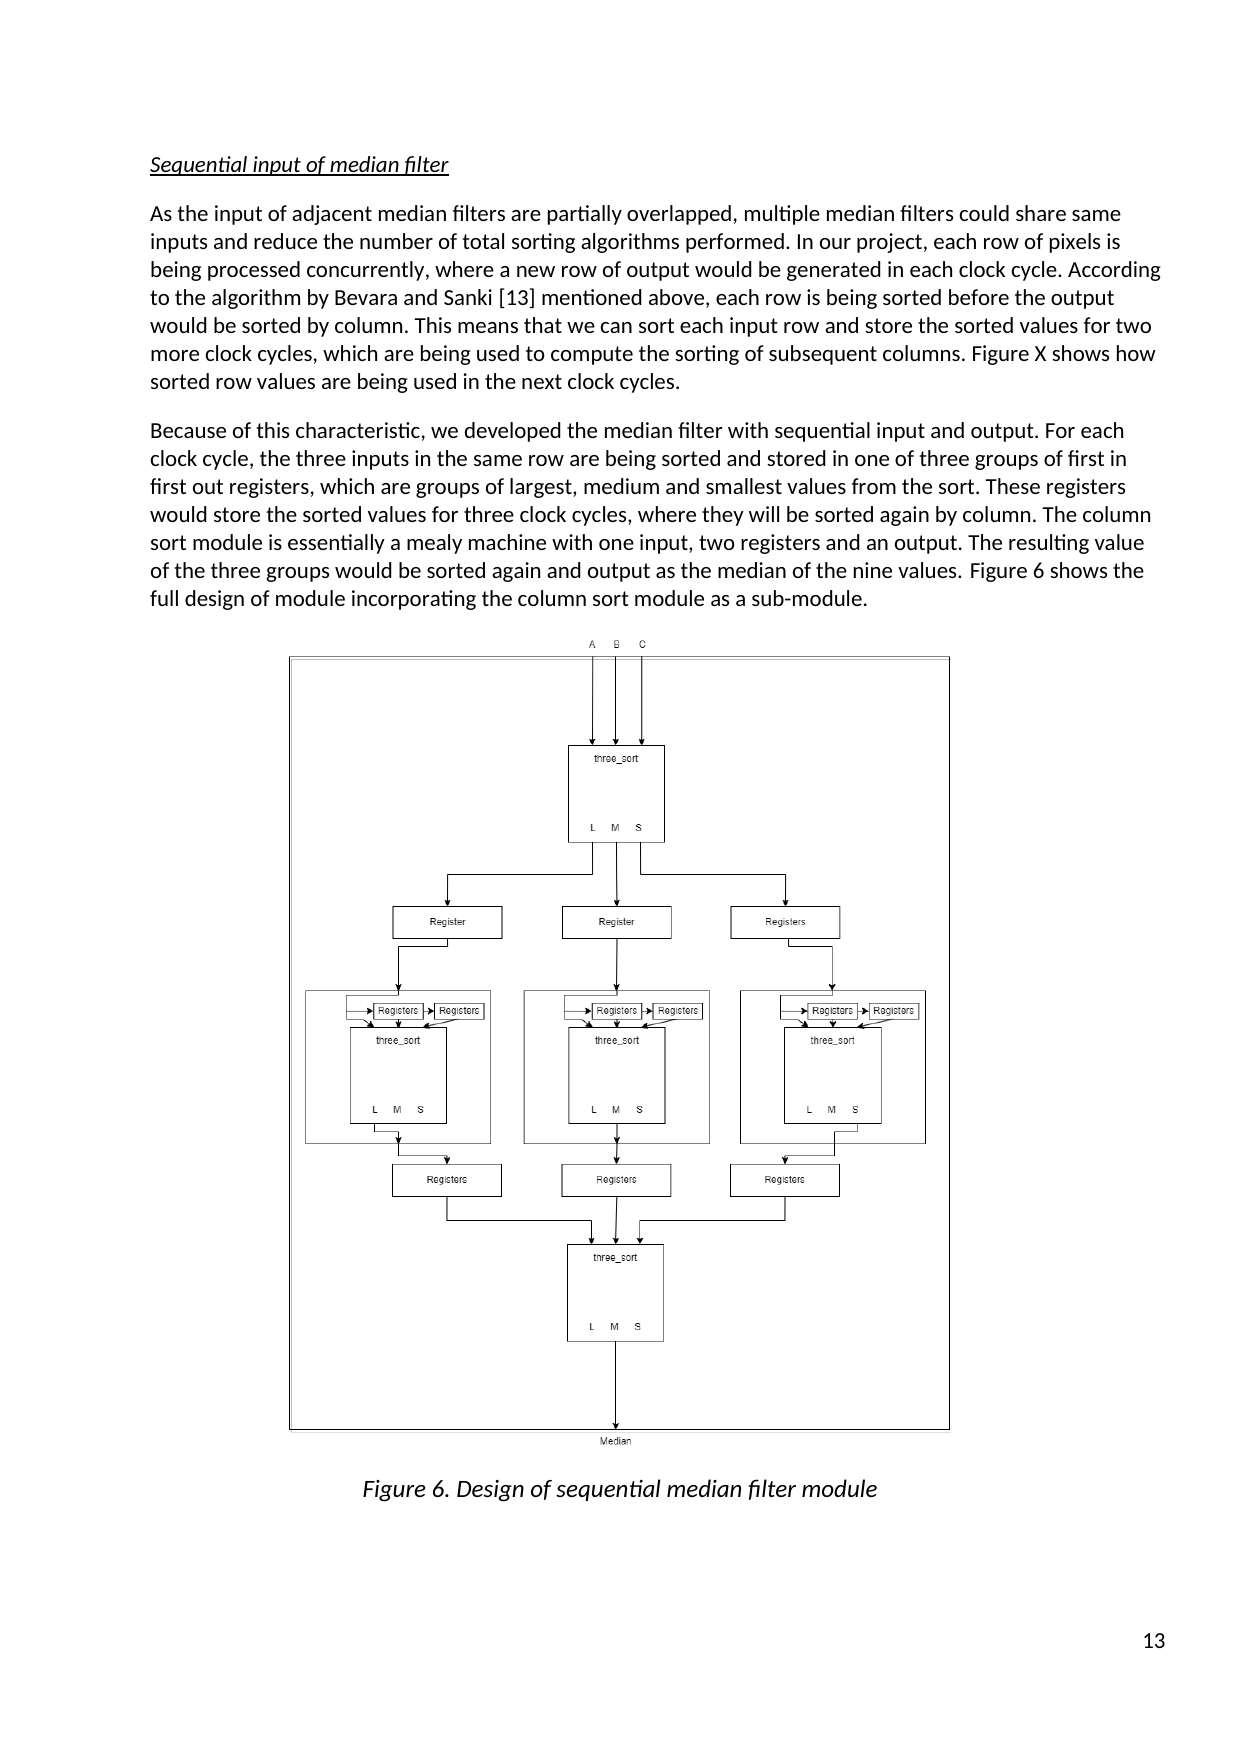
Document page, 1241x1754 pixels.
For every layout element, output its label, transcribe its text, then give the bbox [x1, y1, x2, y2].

text Sequential input of median filter [150, 150, 1165, 178]
picture [289, 632, 952, 1453]
text As the input of adjacent median filters are partially overlapped, multiple median filters could share same inputs and reduce the number of total sorting algorithms performed. In our project, each row of pixels is being processed concurrently, where a new row of output would be generated in each clock cycle. According to the algorithm by Bevara and Sanki mentioned above, each row is being sorted before the output would be sorted by column. This means that we can sort each input row and store the sorted values for two more clock cycles, which are being used to compute the sorting of subsequent columns. Figure X shows how sorted row values are being used in the next clock cycles. [150, 199, 1165, 395]
text Because of this characteristic, we developed the median filter with sequential input and output. For each clock cycle, the three inputs in the same row are being sorted and stored in one of three groups of first in first out registers, which are groups of largest, medium and smallest values from the sort. These registers would store the sorted values for three clock cycles, where they will be sorted again by column. The column sort module is essentially a mealy machine with one input, two registers and an output. The resulting value of the three groups would be sorted again and output as the median of the nine values. Figure 6 shows the full design of module incorporating the column sort module as a sub-module. [150, 416, 1165, 612]
text Figure 6. Design of sequential median filter module [75, 1473, 1165, 1503]
